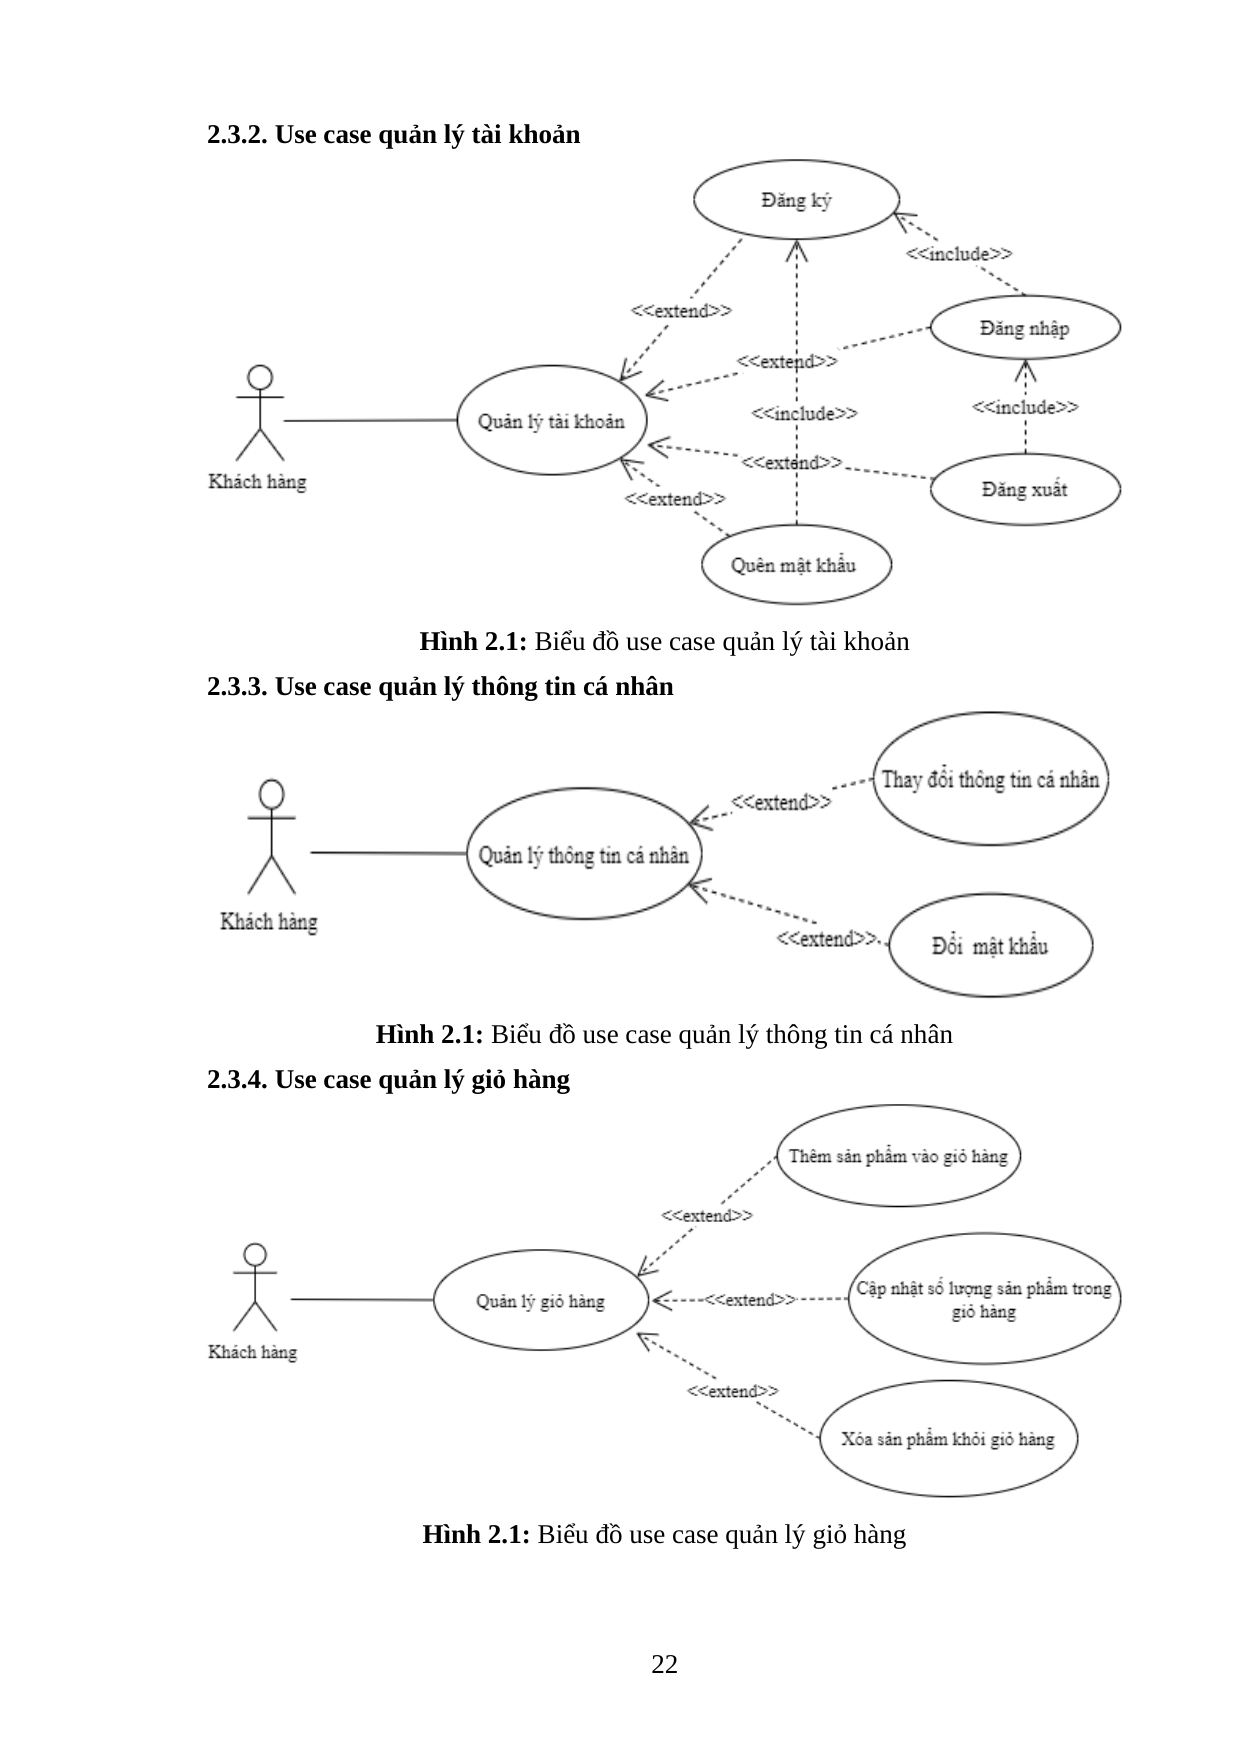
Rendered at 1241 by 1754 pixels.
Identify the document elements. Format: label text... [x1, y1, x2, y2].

picture [206, 1103, 1123, 1499]
picture [218, 710, 1111, 1000]
picture [206, 158, 1123, 607]
title Biểu đồ use case quản lý thông tin cá nhân [207, 1018, 1122, 1049]
title Biểu đồ use case quản lý tài khoản [207, 625, 1122, 656]
subtitle Use case quản lý tài khoản [207, 118, 1122, 149]
subtitle Use case quản lý giỏ hàng [207, 1063, 1122, 1094]
title Biểu đồ use case quản lý giỏ hàng [207, 1518, 1122, 1549]
subtitle Use case quản lý thông tin cá nhân [207, 670, 1122, 701]
